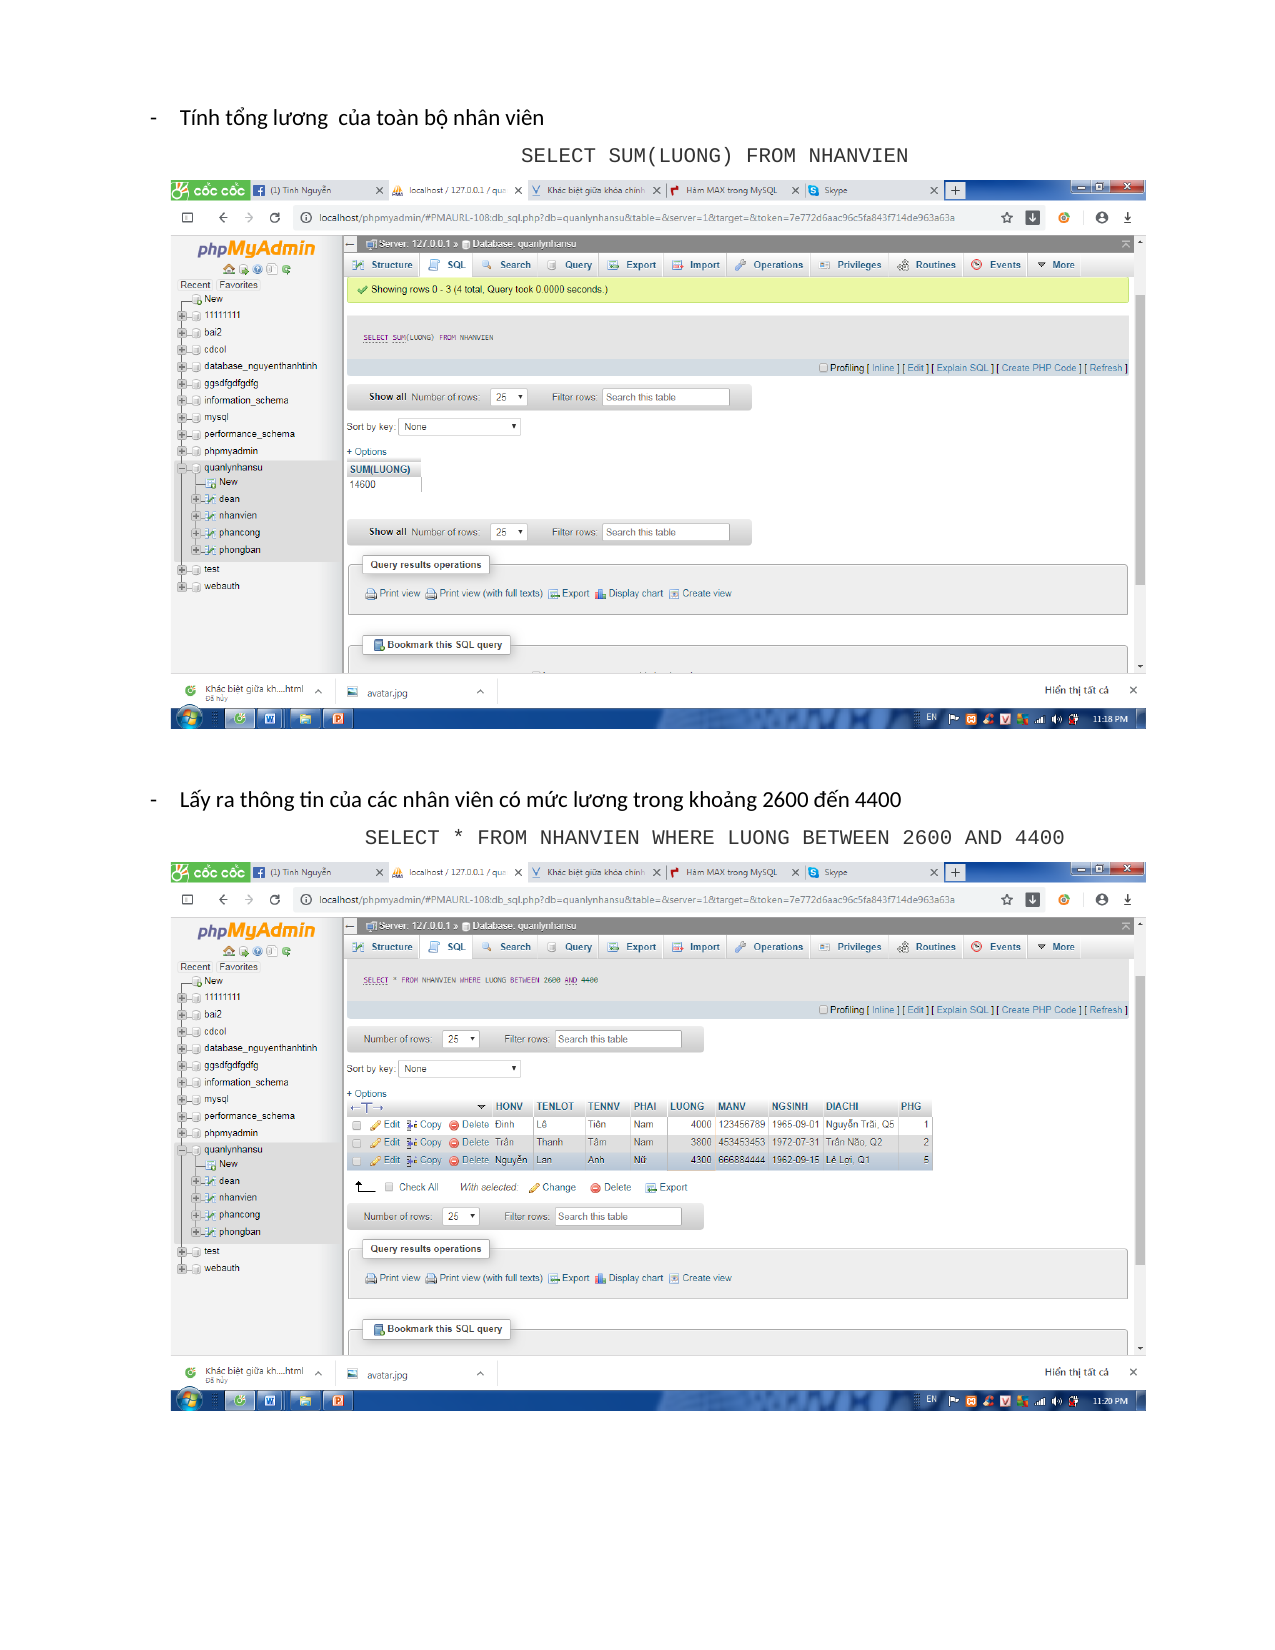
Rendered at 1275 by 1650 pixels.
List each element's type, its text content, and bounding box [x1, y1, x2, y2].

picture [170, 862, 1146, 1411]
picture [170, 180, 1146, 729]
list Lấy ra thông tin của các nhân viên có mức lương trong khoảng 2600 đến 4400 [150, 785, 1167, 813]
list Tính tổng lương của toàn bộ nhân viên [150, 103, 1167, 131]
list SELECT * FROM NHANVIEN WHERE LUONG BETWEEN 2600 AND 4400 [262, 827, 1167, 851]
list SELECT SUM(LUONG) FROM NHANVIEN [262, 145, 1167, 169]
